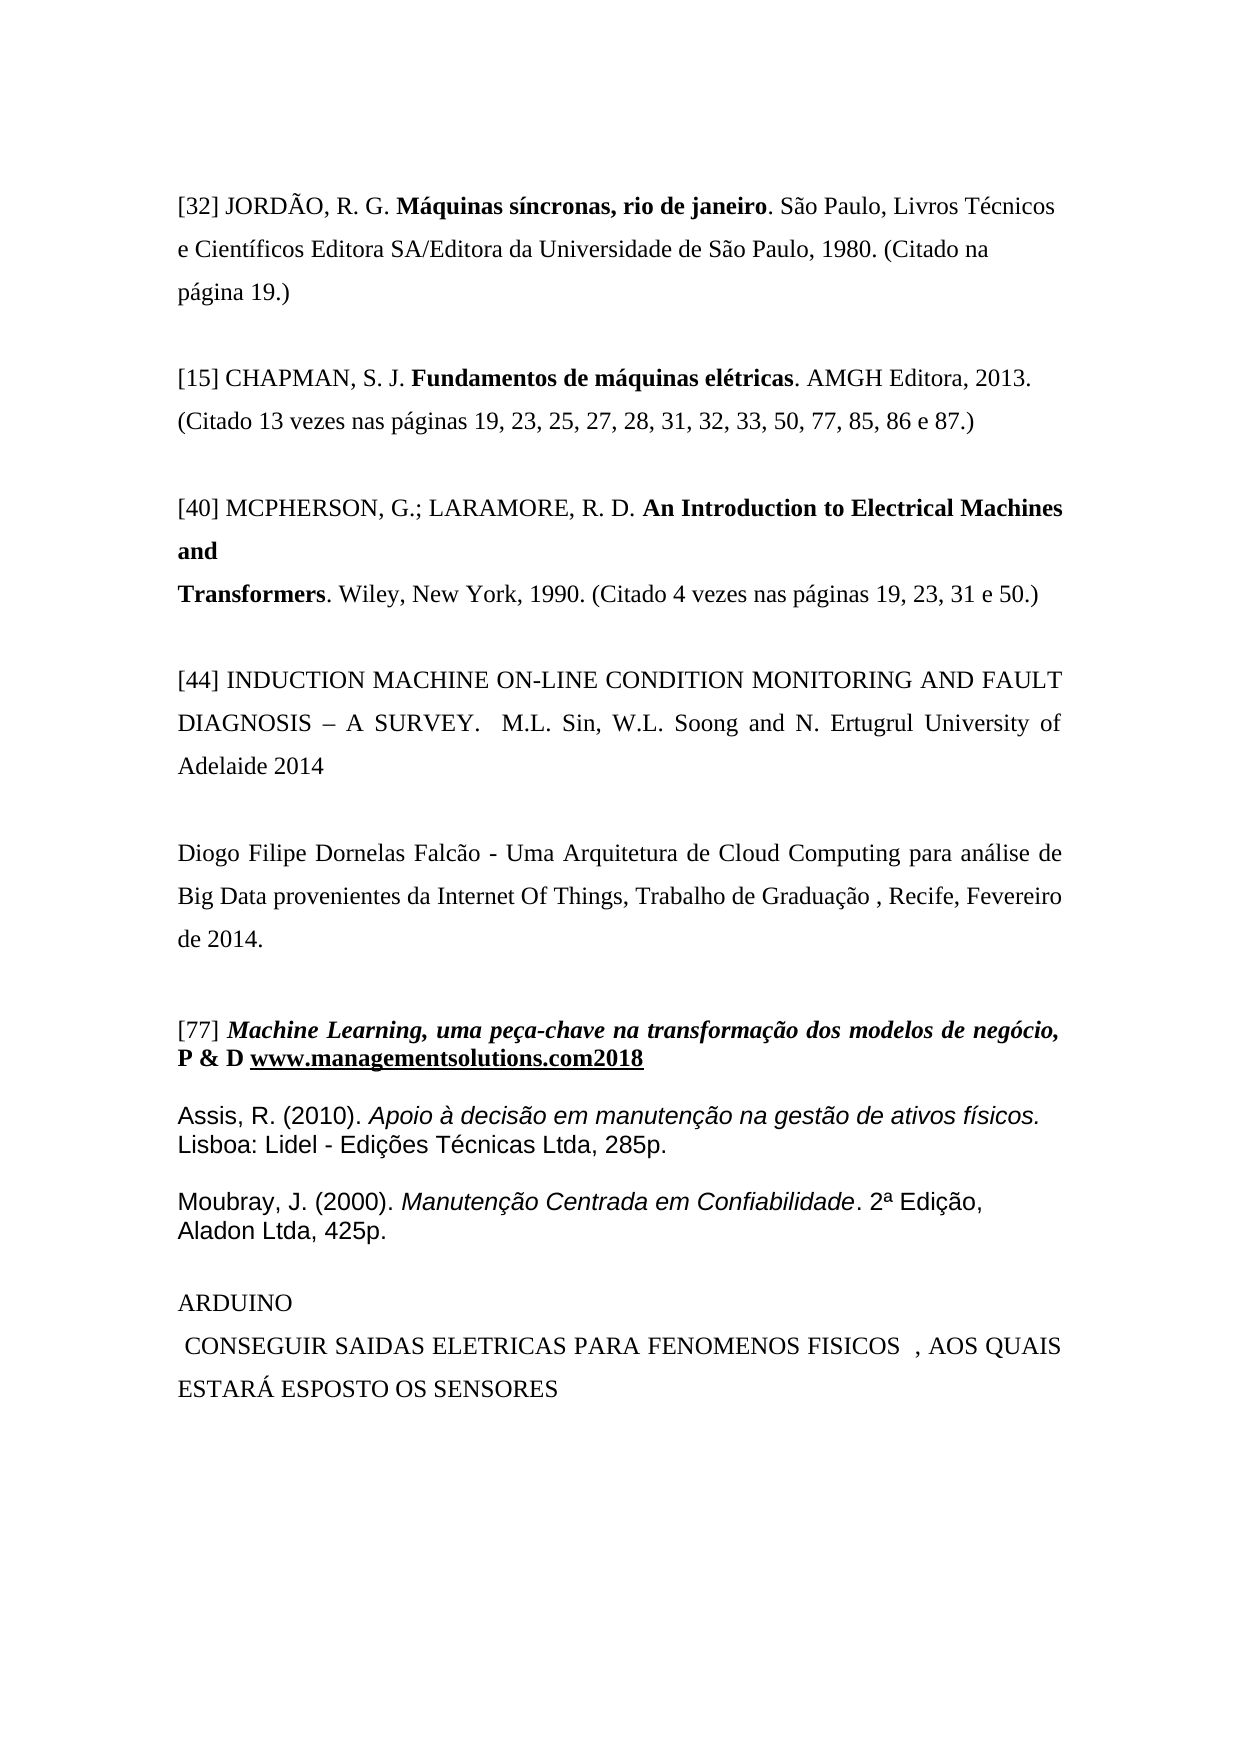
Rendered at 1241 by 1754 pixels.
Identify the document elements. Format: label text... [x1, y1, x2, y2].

text Diogo Filipe Dornelas Falcão - Uma Arquitetura de Cloud Computing para análise de Big Data provenientes da Internet Of Things, Trabalho de Graduação , Recife, Fevereiro de 2014. [177, 838, 1063, 953]
text Assis, R. (2010). Apoio à decisão em manutenção na gestão de ativos físicos. Lisboa: Lidel - Edições Técnicas Ltda, 285p. [177, 1101, 1063, 1158]
text e Científicos Editora SA/Editora da Universidade de São Paulo, 1980. (Citado na [177, 234, 1063, 263]
text [32] JORDÃO, R. G. Máquinas síncronas, rio de janeiro. São Paulo, Livros Técnicos [177, 191, 1063, 219]
text [40] MCPHERSON, G.; LARAMORE, R. D. An Introduction to Electrical Machines and [177, 493, 1063, 564]
text [44] INDUCTION MACHINE ON-LINE CONDITION MONITORING AND FAULT DIAGNOSIS – A SURVEY. M.L. Sin, W.L. Soong and N. Ertugrul University of Adelaide 2014 [177, 665, 1063, 780]
text Transformers. Wiley, New York, 1990. (Citado 4 vezes nas páginas 19, 23, 31 e 50.) [177, 579, 1063, 608]
text [77] Machine Learning, uma peça-chave na transformação dos modelos de negócio, P & D www.managementsolutions.com2018 [177, 1015, 1063, 1072]
text [15] CHAPMAN, S. J. Fundamentos de máquinas elétricas. AMGH Editora, 2013. [177, 363, 1063, 392]
text Moubray, J. (2000). Manutenção Centrada em Confiabilidade. 2ª Edição, Aladon Ltda, 425p. [177, 1187, 1063, 1245]
text CONSEGUIR SAIDAS ELETRICAS PARA FENOMENOS FISICOS , AOS QUAIS ESTARÁ ESPOSTO OS SENSORES [177, 1331, 1063, 1403]
text (Citado 13 vezes nas páginas 19, 23, 25, 27, 28, 31, 32, 33, 50, 77, 85, 86 e 87.) [177, 406, 1063, 435]
text ARDUINO [177, 1288, 1063, 1317]
text página 19.) [177, 277, 1063, 306]
